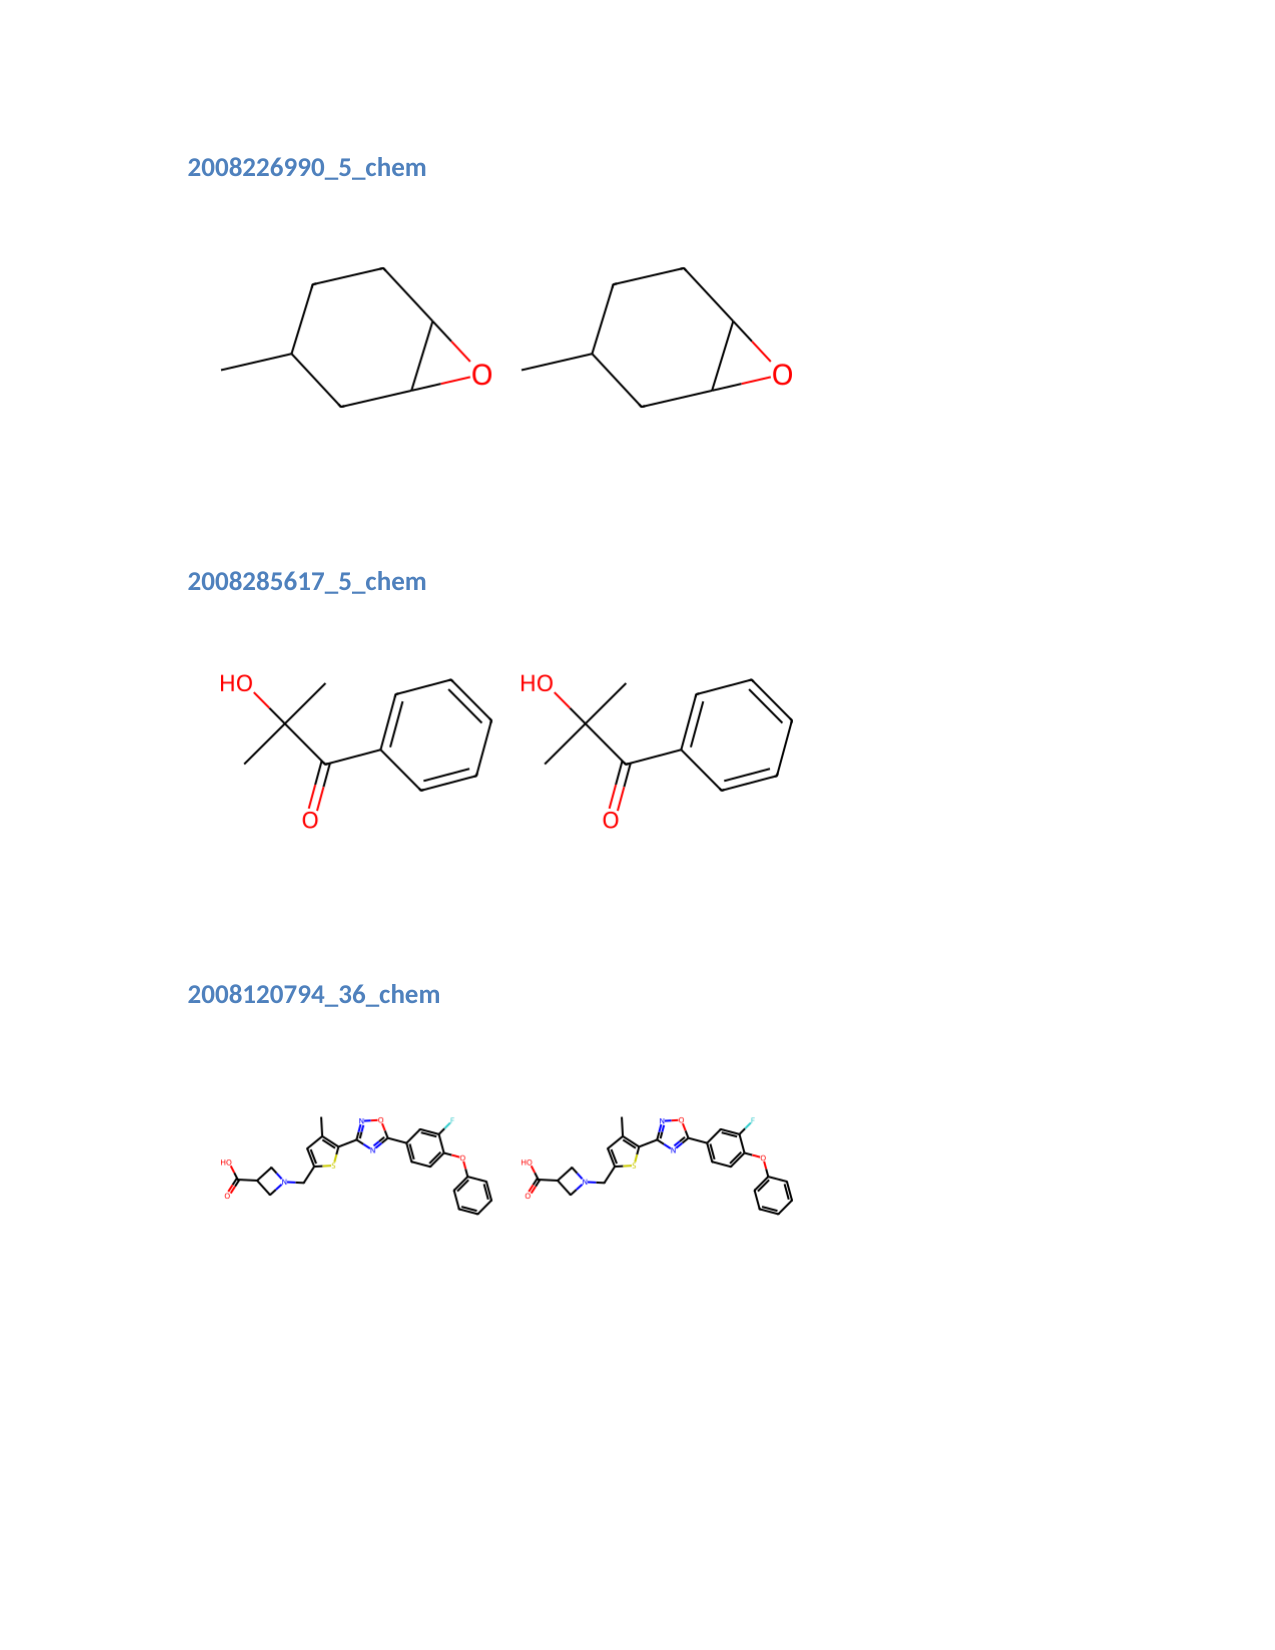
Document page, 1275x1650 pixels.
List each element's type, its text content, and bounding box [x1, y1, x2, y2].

subtitle 2008285617_5_chem [187, 564, 1087, 597]
picture [206, 187, 807, 488]
subtitle 2008226990_5_chem [187, 150, 1087, 183]
picture [206, 1015, 807, 1316]
picture [206, 601, 807, 902]
subtitle 2008120794_36_chem [187, 977, 1087, 1010]
